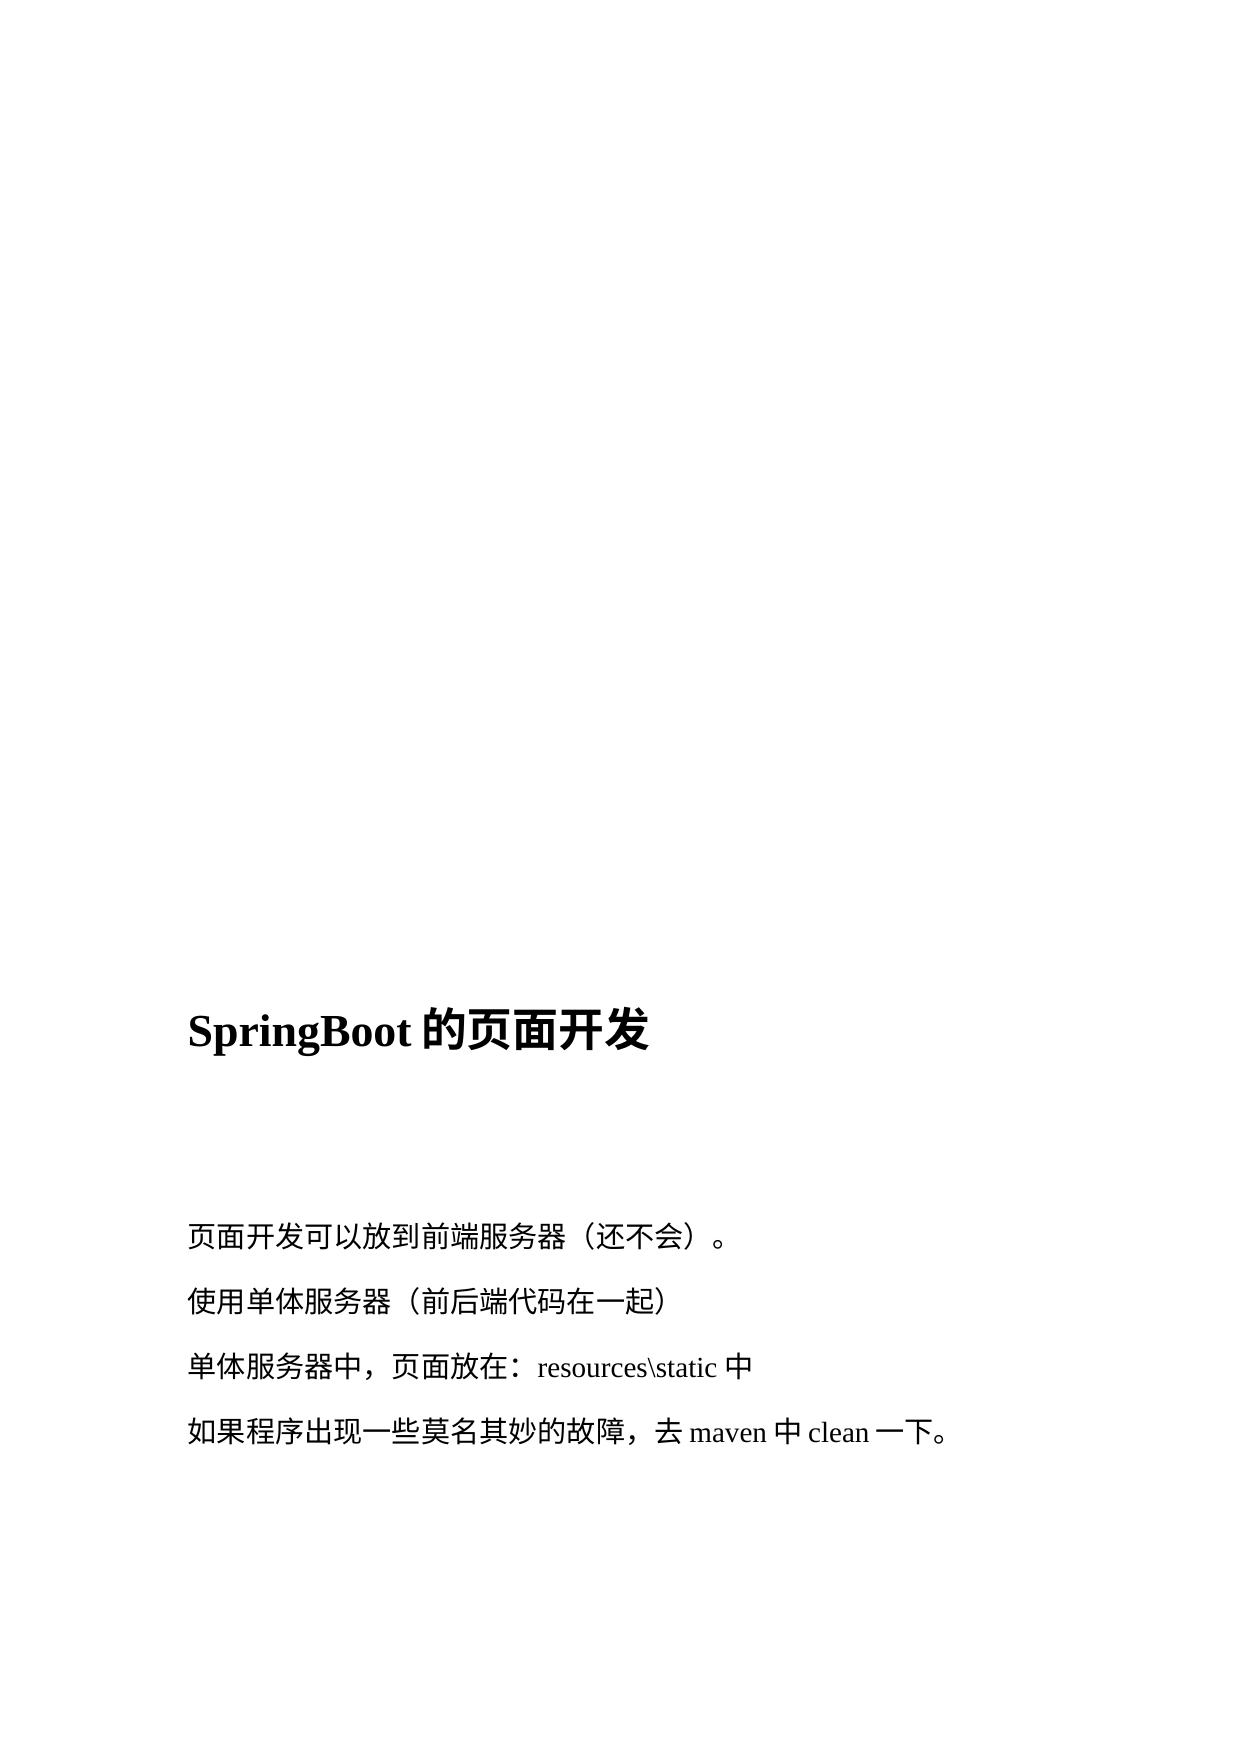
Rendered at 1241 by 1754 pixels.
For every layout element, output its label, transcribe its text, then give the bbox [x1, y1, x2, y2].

text 使用单体服务器（前后端代码在一起） [187, 1267, 1053, 1332]
text 单体服务器中，页面放在：resources\static 中 [187, 1332, 1053, 1397]
text 如果程序出现一些莫名其妙的故障，去maven中clean一下。 [187, 1397, 1053, 1462]
text 页面开发可以放到前端服务器（还不会）。 [187, 1202, 1053, 1267]
subtitle SpringBoot的页面开发 [187, 977, 1053, 1075]
